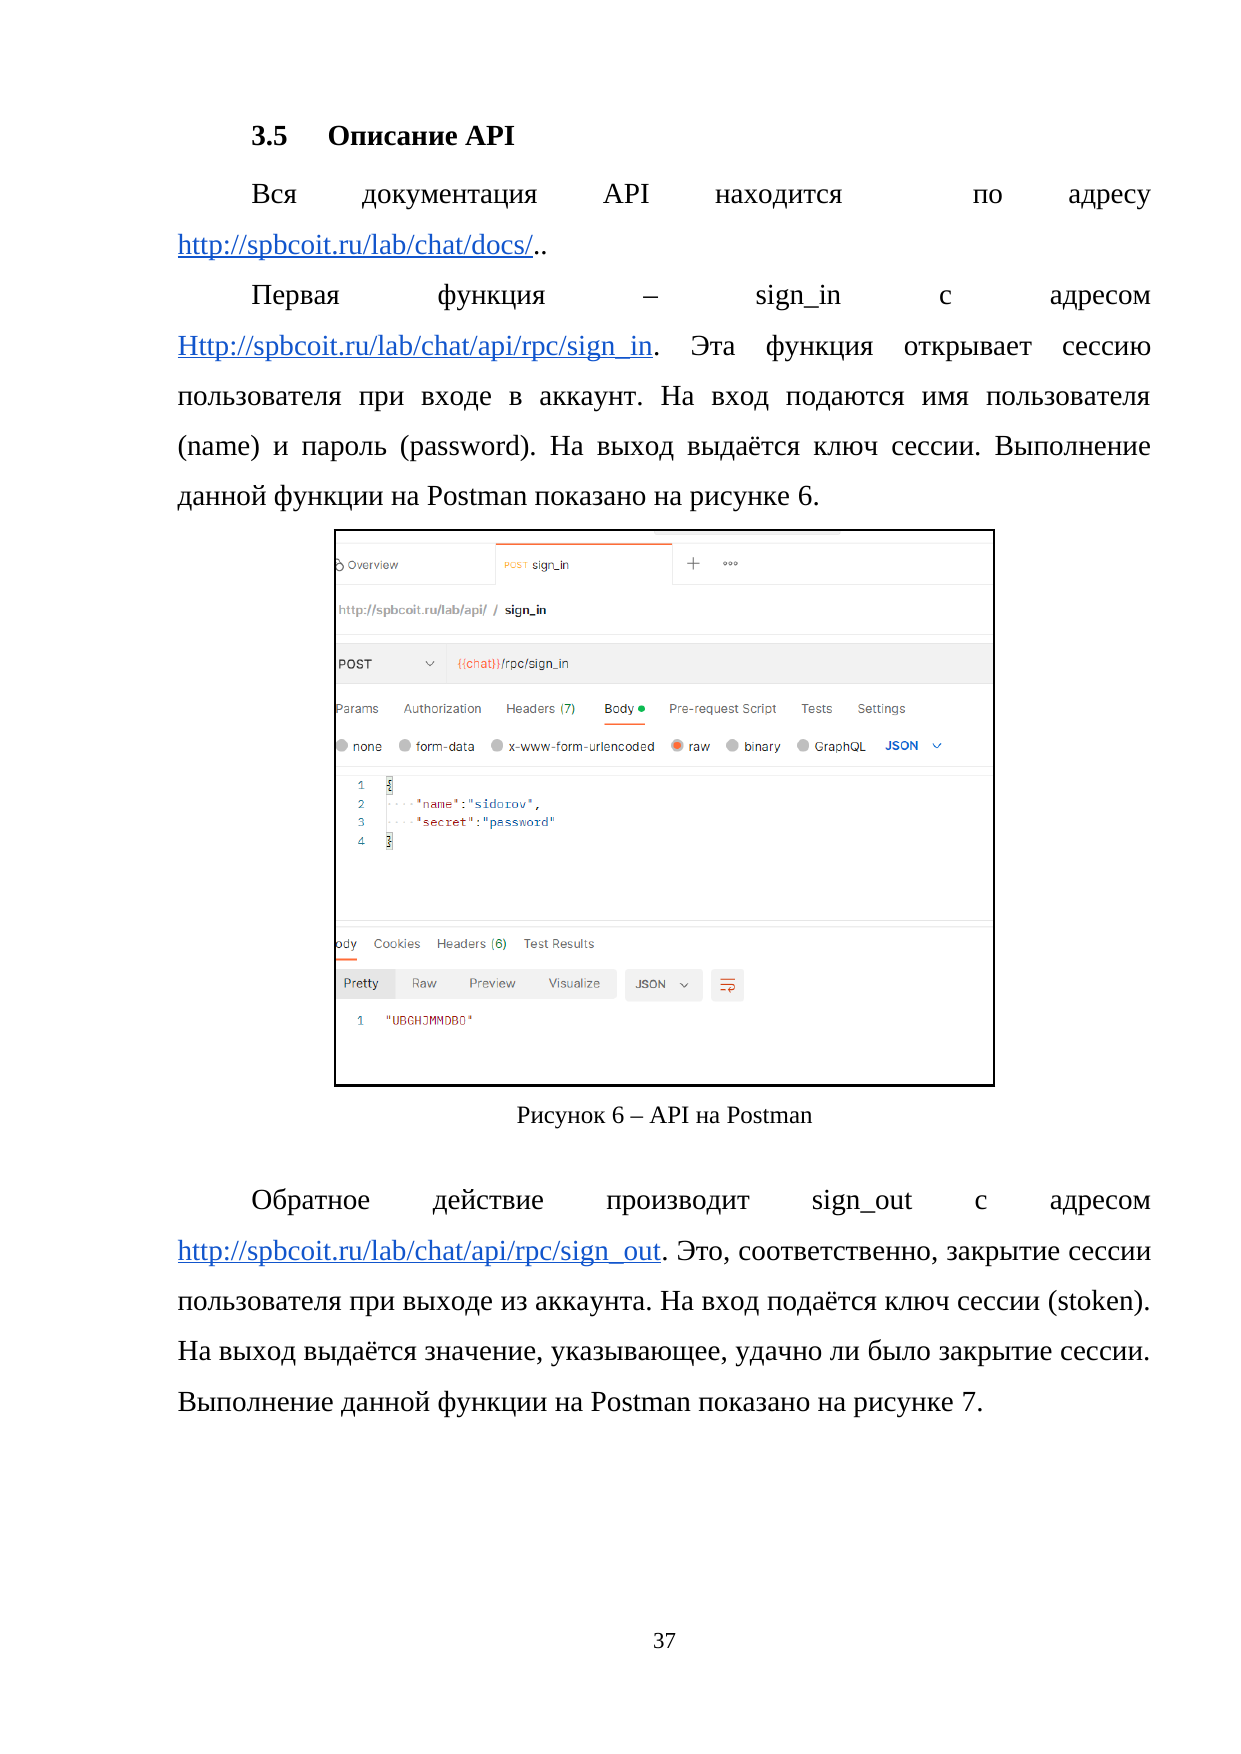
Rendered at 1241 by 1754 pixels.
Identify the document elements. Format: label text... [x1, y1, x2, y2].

subtitle Описание API [177, 118, 1152, 152]
text Рисунок 6 – API на Postman [177, 1100, 1152, 1128]
text Первая функция – sign_in с адресом Http://spbcoit.ru/lab/chat/api/rpc/sign_in. Эта функция открывает сессию пользователя при входе в аккаунт. На вход подаются имя пользователя (name) и пароль (password). На выход выдаётся ключ сессии. Выполнение данной функции на Postman показано на рисунке 6. [177, 277, 1152, 512]
text Вся документация API находится по адресу http://spbcoit.ru/lab/chat/docs/.. [177, 177, 1152, 261]
picture [336, 531, 993, 1084]
text Обратное действие производит sign_out с адресом http://spbcoit.ru/lab/chat/api/rpc/sign_out. Это, соответственно, закрытие сессии пользователя при выходе из аккаунта. На вход подаётся ключ сессии (stoken). На выход выдаётся значение, указывающее, удачно ли было закрытие сессии. Выполнение данной функции на Postman показано на рисунке 7. [177, 1182, 1152, 1417]
